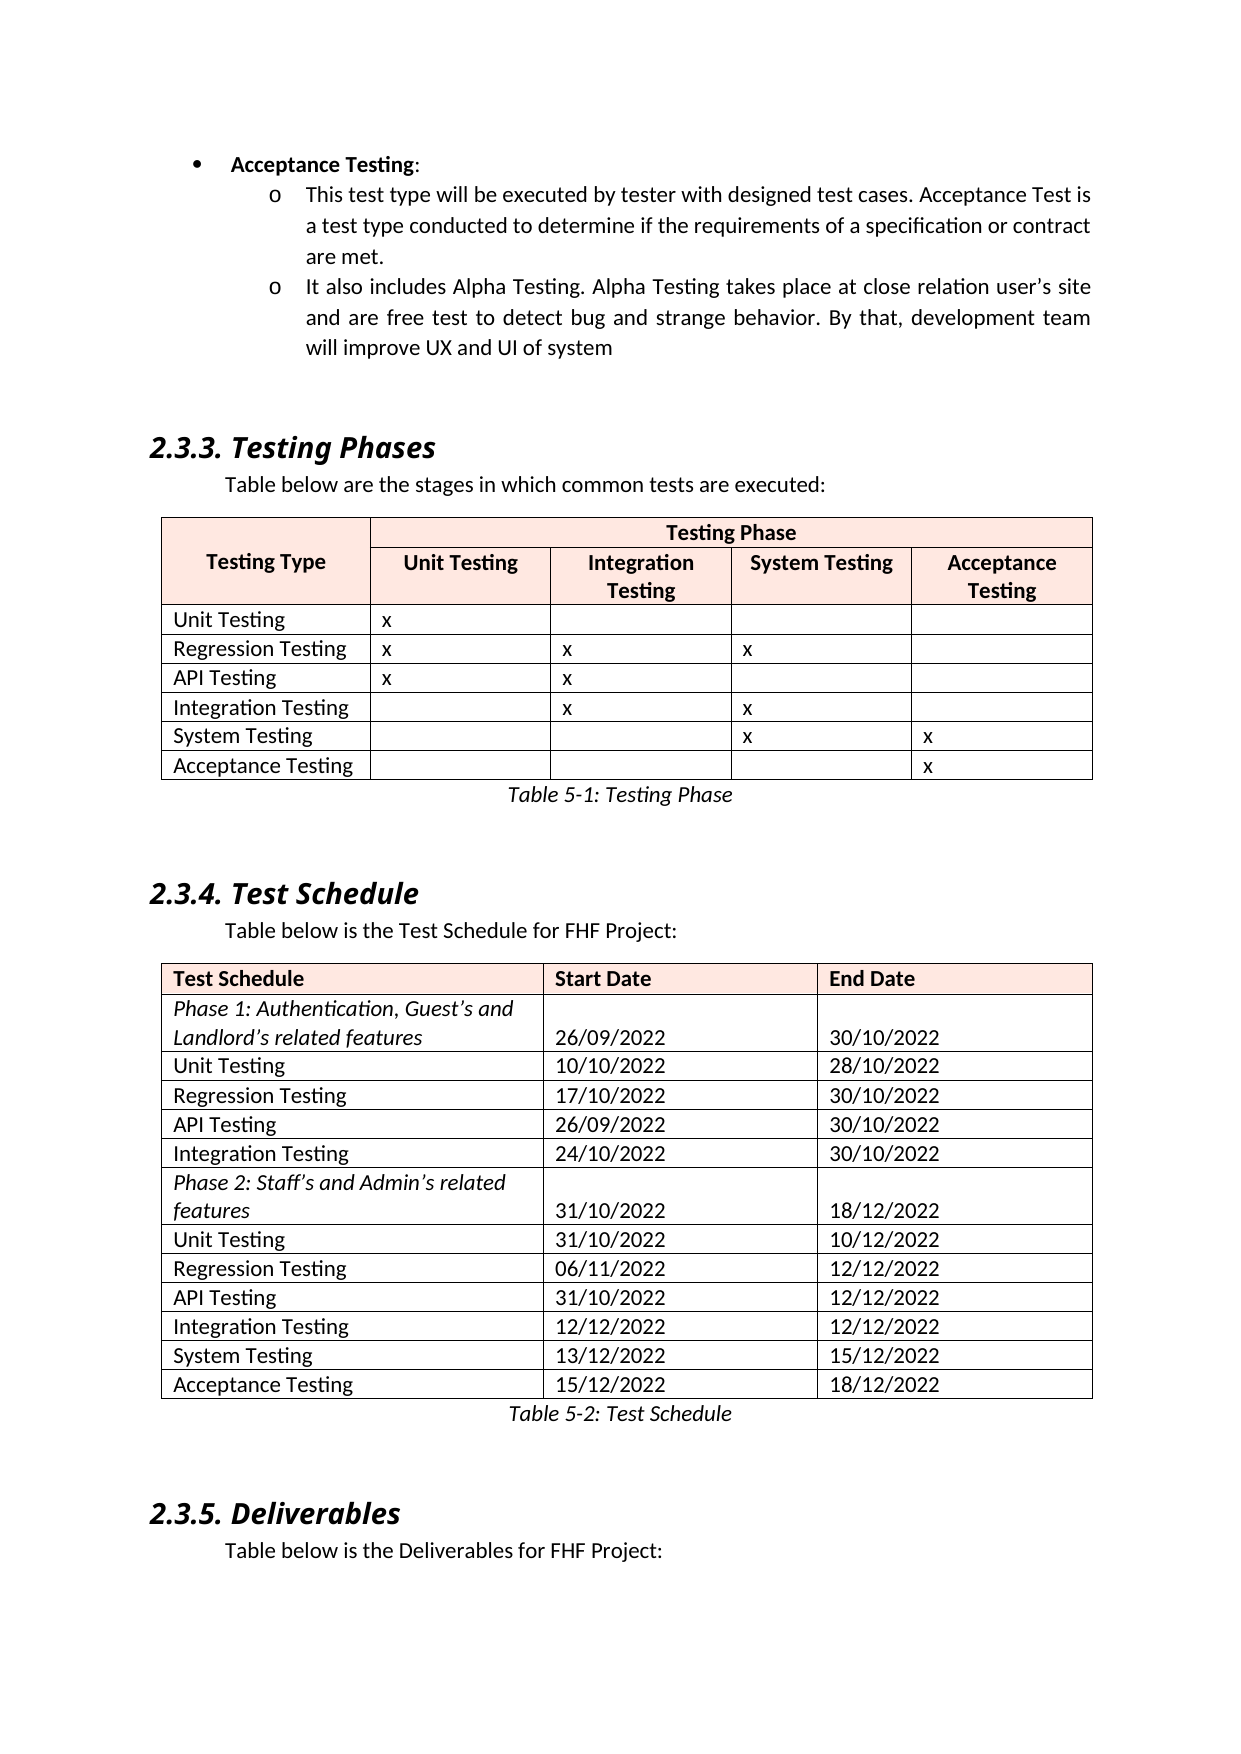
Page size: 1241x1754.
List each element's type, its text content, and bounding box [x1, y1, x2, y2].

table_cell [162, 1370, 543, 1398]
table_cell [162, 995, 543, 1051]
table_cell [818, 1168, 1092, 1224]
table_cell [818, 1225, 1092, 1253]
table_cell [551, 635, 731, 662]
list It also includes Alpha Testing. Alpha Testing takes place at close relation user’s site and are free test to detect bug and strange behavior. By that, development team will improve UX and UI of system [268, 272, 1093, 362]
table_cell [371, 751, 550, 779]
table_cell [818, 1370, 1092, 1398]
text Table below is the Test Schedule for FHF Project: [150, 916, 1093, 944]
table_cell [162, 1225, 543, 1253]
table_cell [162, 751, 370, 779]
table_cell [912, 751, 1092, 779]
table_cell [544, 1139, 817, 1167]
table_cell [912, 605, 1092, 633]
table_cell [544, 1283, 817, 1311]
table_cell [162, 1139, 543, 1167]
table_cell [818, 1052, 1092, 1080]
text Table below are the stages in which common tests are executed: [150, 470, 1093, 498]
subtitle 2.3.5. Deliverables [150, 1493, 1093, 1533]
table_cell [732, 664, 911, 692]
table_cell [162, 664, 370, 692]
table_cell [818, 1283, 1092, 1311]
text Table 5-2: Test Schedule [150, 1399, 1093, 1427]
subtitle 2.3.3. Testing Phases [150, 427, 1093, 467]
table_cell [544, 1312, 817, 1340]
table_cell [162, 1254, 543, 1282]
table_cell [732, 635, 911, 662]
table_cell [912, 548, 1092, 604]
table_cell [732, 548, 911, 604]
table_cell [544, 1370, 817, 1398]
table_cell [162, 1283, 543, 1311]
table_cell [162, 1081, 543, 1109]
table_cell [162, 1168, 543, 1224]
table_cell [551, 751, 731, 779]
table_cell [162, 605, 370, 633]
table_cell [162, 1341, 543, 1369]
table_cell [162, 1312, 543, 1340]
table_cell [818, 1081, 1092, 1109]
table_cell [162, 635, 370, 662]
list Acceptance Testing: [193, 150, 1093, 178]
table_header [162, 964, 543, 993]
text Table below is the Deliverables for FHF Project: [150, 1536, 1093, 1564]
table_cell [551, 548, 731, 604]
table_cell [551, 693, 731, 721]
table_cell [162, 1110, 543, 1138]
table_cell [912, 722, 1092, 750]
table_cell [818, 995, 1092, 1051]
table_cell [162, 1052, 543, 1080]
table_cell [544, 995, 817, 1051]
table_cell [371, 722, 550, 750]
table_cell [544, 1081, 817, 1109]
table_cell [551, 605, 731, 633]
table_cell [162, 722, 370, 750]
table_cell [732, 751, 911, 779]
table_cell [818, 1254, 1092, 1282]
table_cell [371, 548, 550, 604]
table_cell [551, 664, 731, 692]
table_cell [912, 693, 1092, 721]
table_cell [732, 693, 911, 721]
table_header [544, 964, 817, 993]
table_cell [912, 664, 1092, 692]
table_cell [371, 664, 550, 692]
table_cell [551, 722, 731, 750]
list This test type will be executed by tester with designed test cases. Acceptance Test is a test type conducted to determine if the requirements of a specification or contract are met. [268, 180, 1093, 270]
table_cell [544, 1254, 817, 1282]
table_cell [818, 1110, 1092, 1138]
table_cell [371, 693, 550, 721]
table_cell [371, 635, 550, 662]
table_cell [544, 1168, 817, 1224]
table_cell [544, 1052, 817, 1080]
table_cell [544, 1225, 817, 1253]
subtitle 2.3.4. Test Schedule [150, 873, 1093, 913]
text Table 5-1: Testing Phase [150, 780, 1093, 808]
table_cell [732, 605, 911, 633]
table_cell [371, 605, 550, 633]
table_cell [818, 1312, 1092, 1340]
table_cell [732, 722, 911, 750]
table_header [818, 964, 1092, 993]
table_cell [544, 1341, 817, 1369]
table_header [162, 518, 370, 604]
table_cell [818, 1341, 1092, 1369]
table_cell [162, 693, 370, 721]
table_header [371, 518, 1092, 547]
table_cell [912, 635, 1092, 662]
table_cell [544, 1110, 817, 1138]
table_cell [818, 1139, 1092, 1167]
